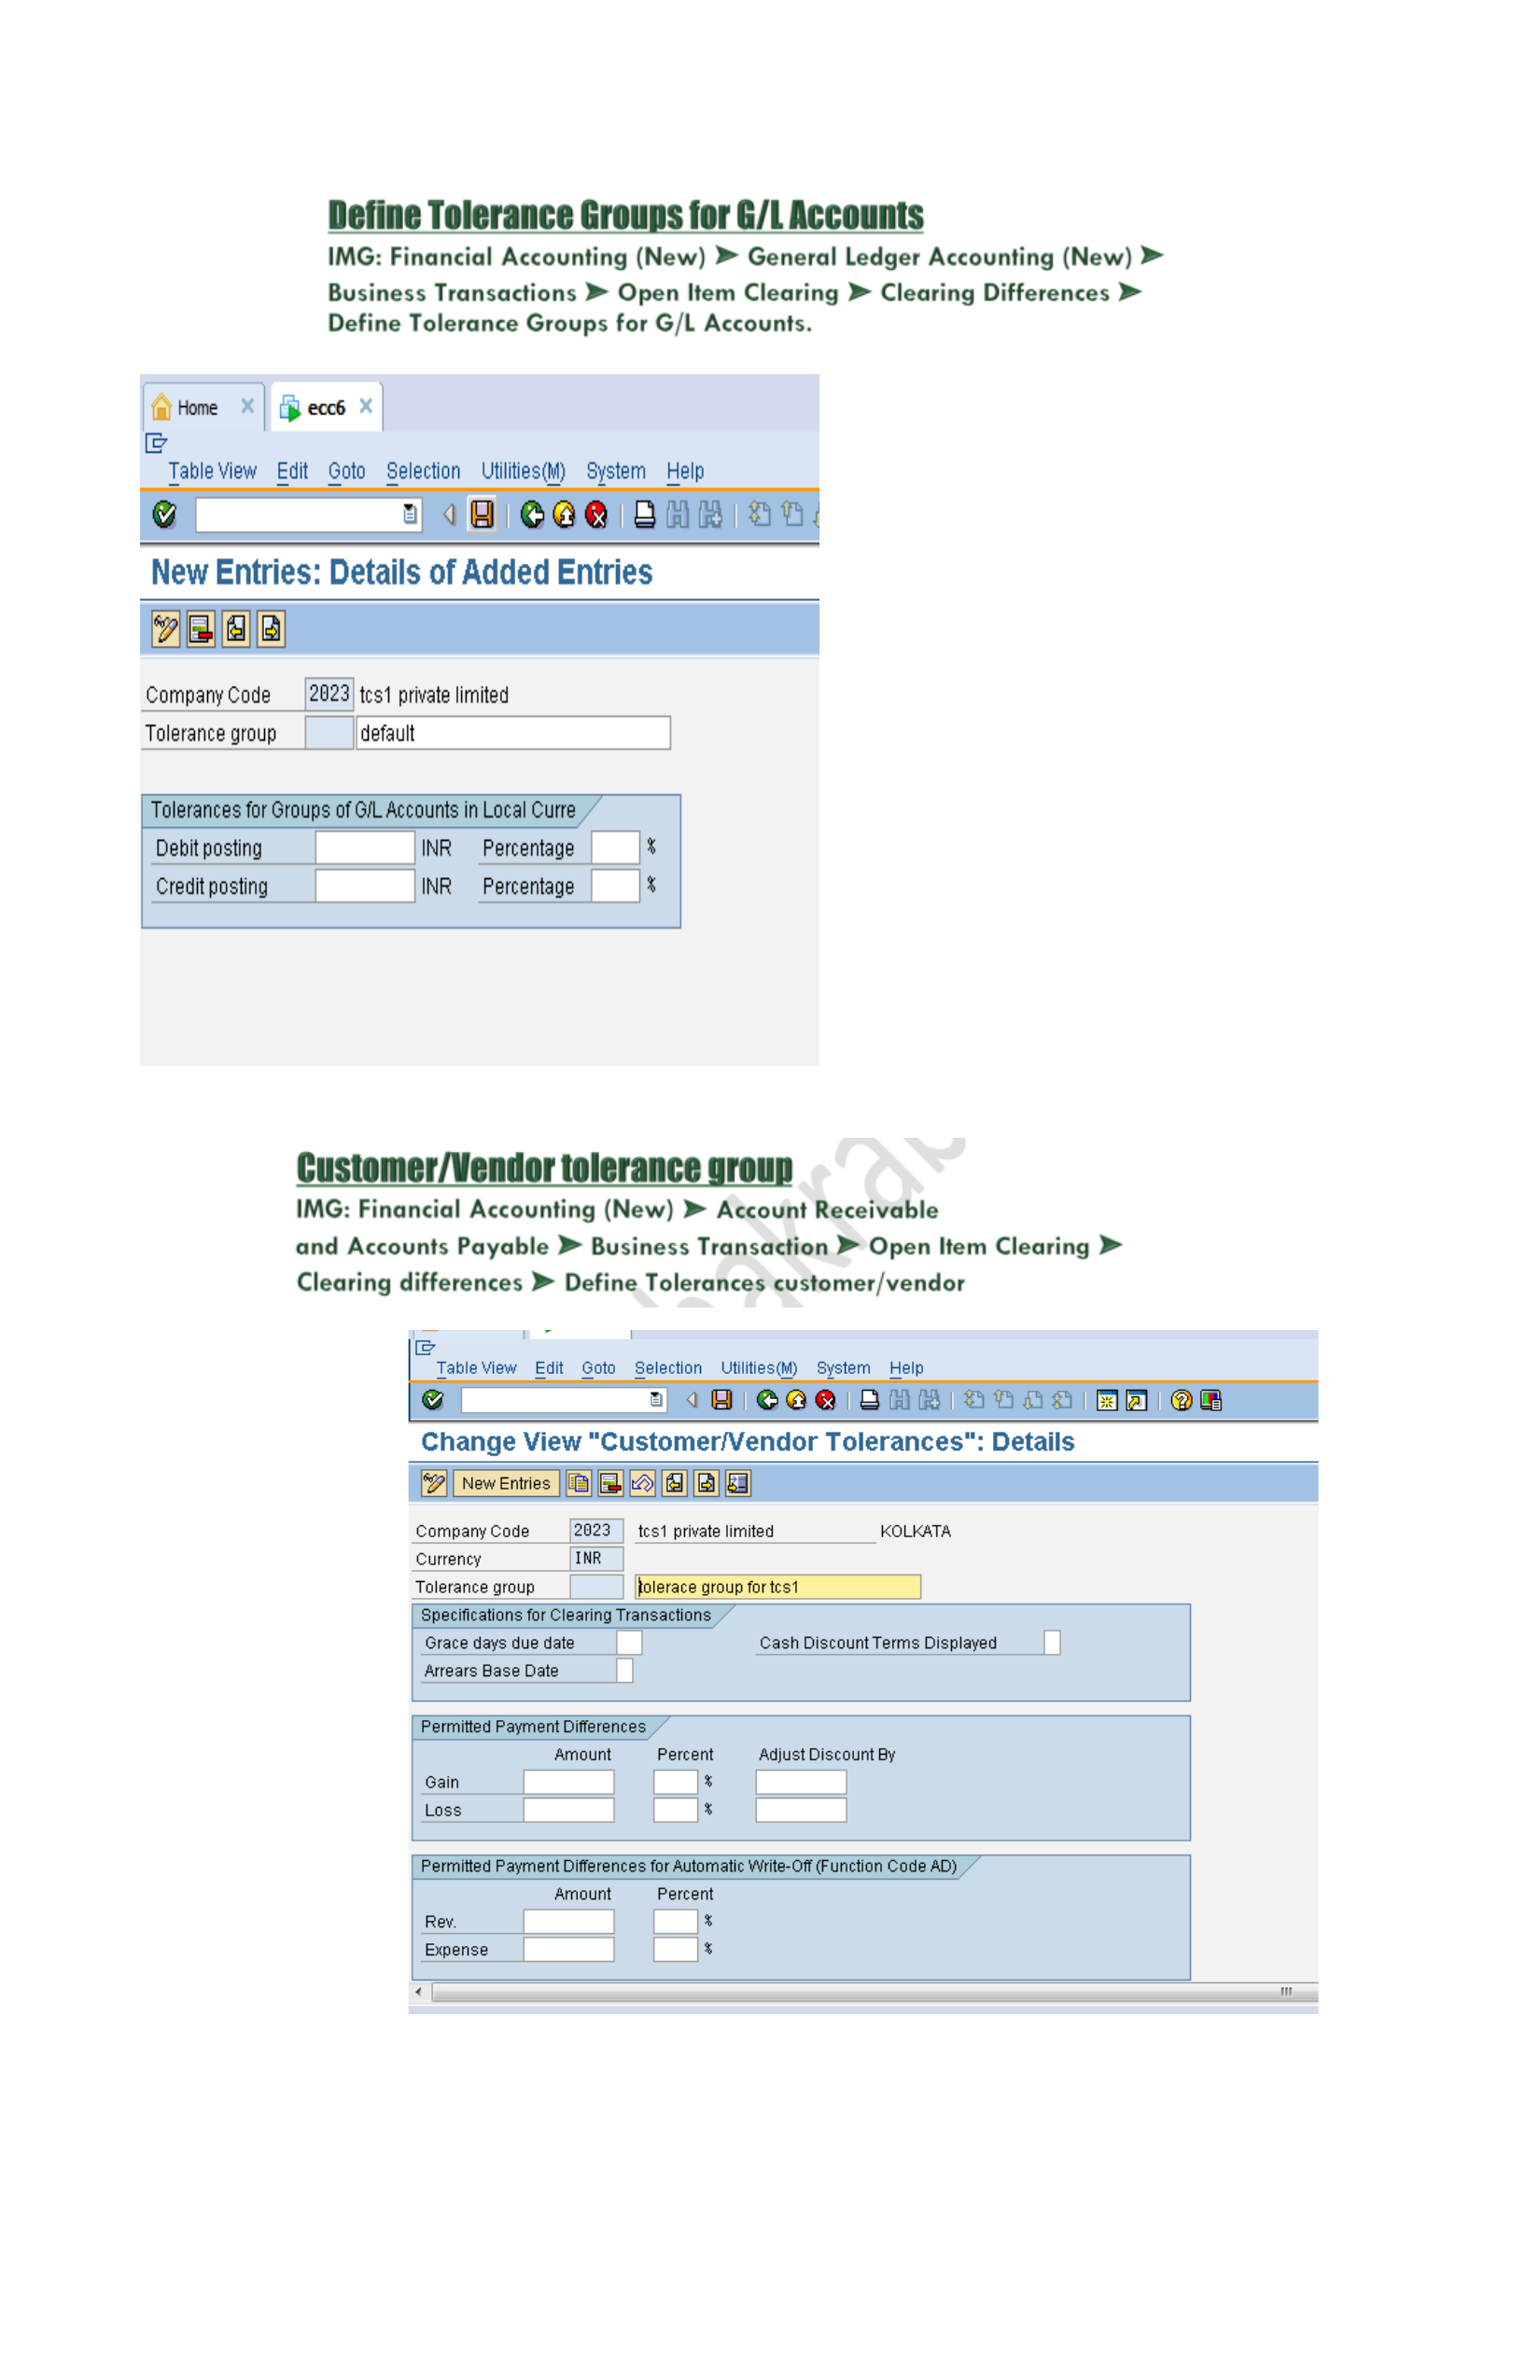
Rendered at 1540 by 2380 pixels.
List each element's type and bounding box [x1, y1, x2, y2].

picture [278, 1138, 1184, 1308]
picture [140, 374, 820, 1066]
picture [408, 1330, 1319, 2014]
picture [323, 194, 1199, 351]
